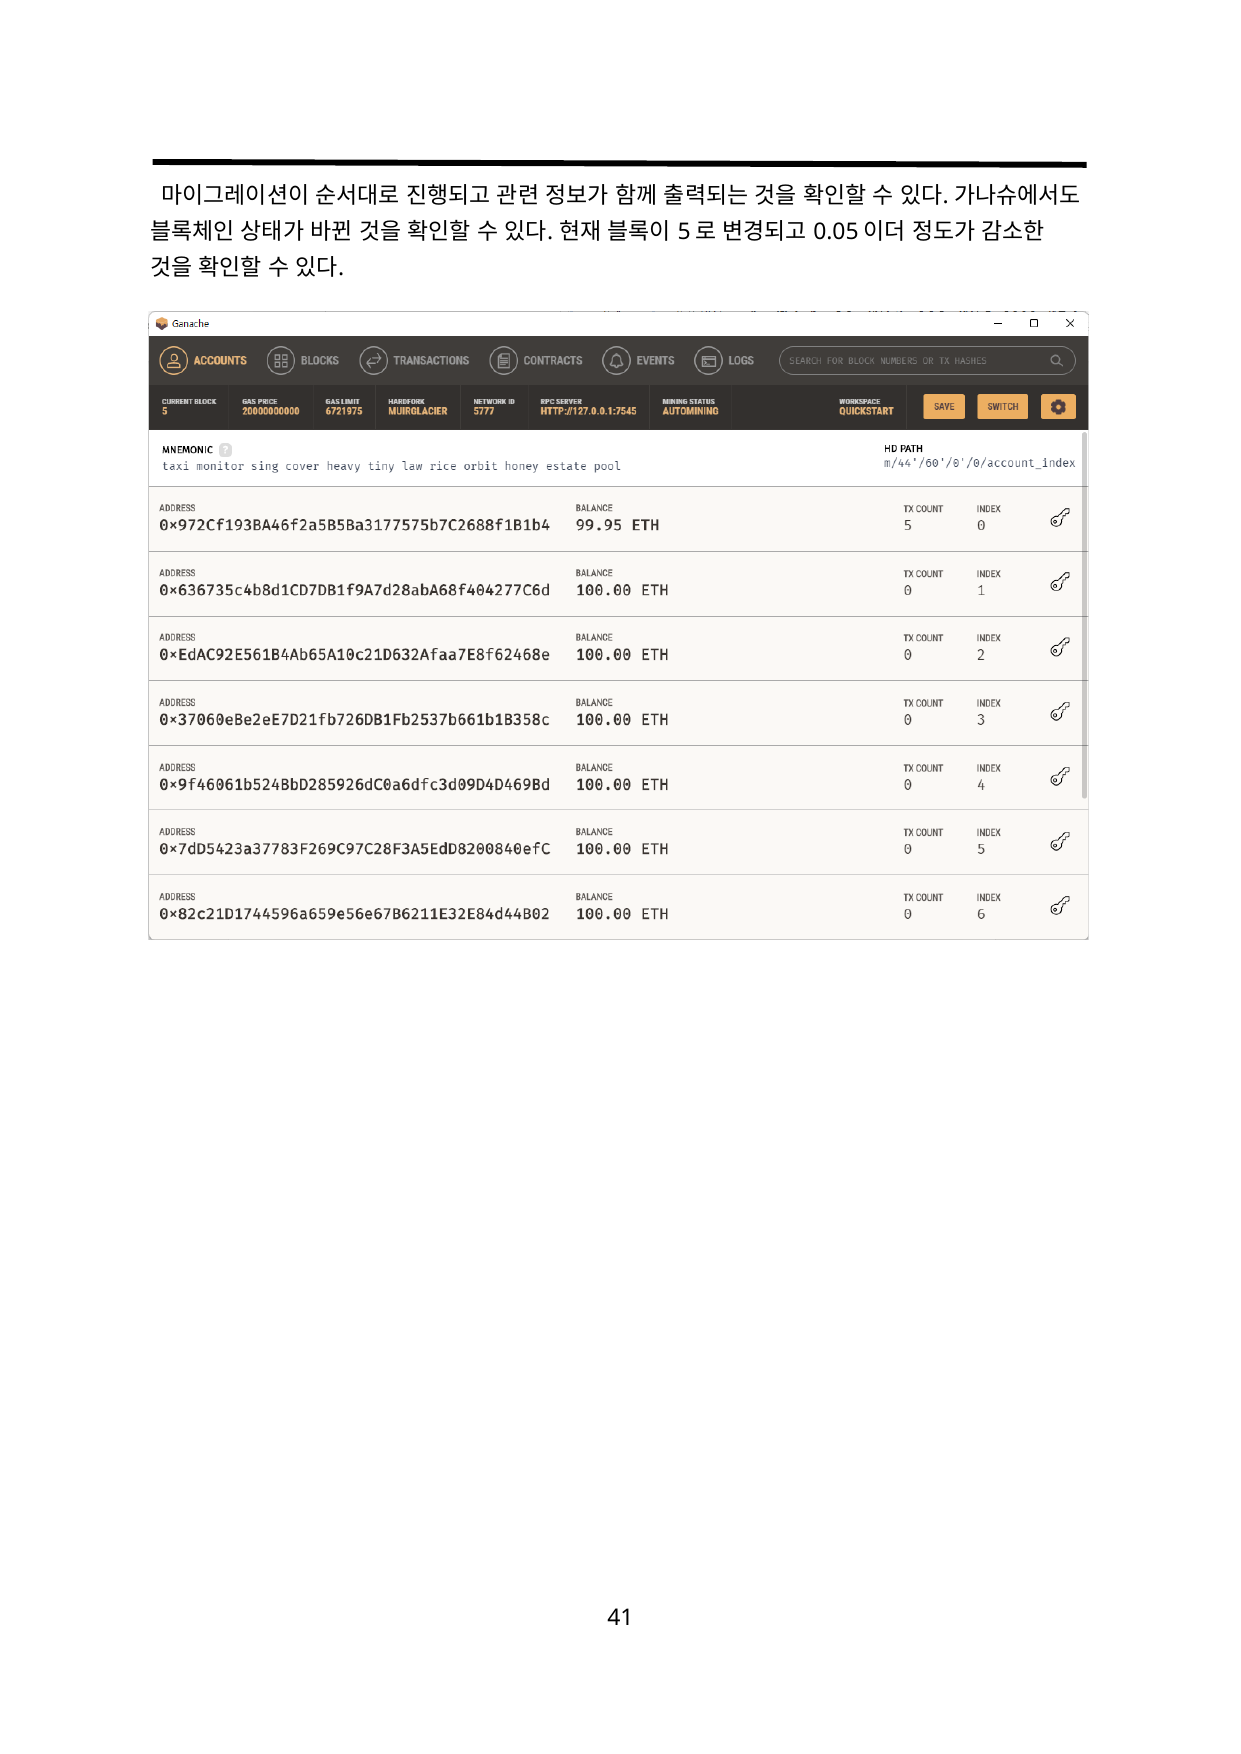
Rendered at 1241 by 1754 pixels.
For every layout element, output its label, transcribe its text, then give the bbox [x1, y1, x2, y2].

picture [148, 311, 1089, 940]
text 마이그레이션이 순서대로 진행되고 관련 정보가 함께 출력되는 것을 확인할 수 있다. 가나슈에서도 블록체인 상태가 바뀐 것을 확인할 수 있다. 현재 블록이 5로 변경되고 0.05이더 정도가 감소한 것을 확인할 수 있다. [150, 177, 1090, 282]
